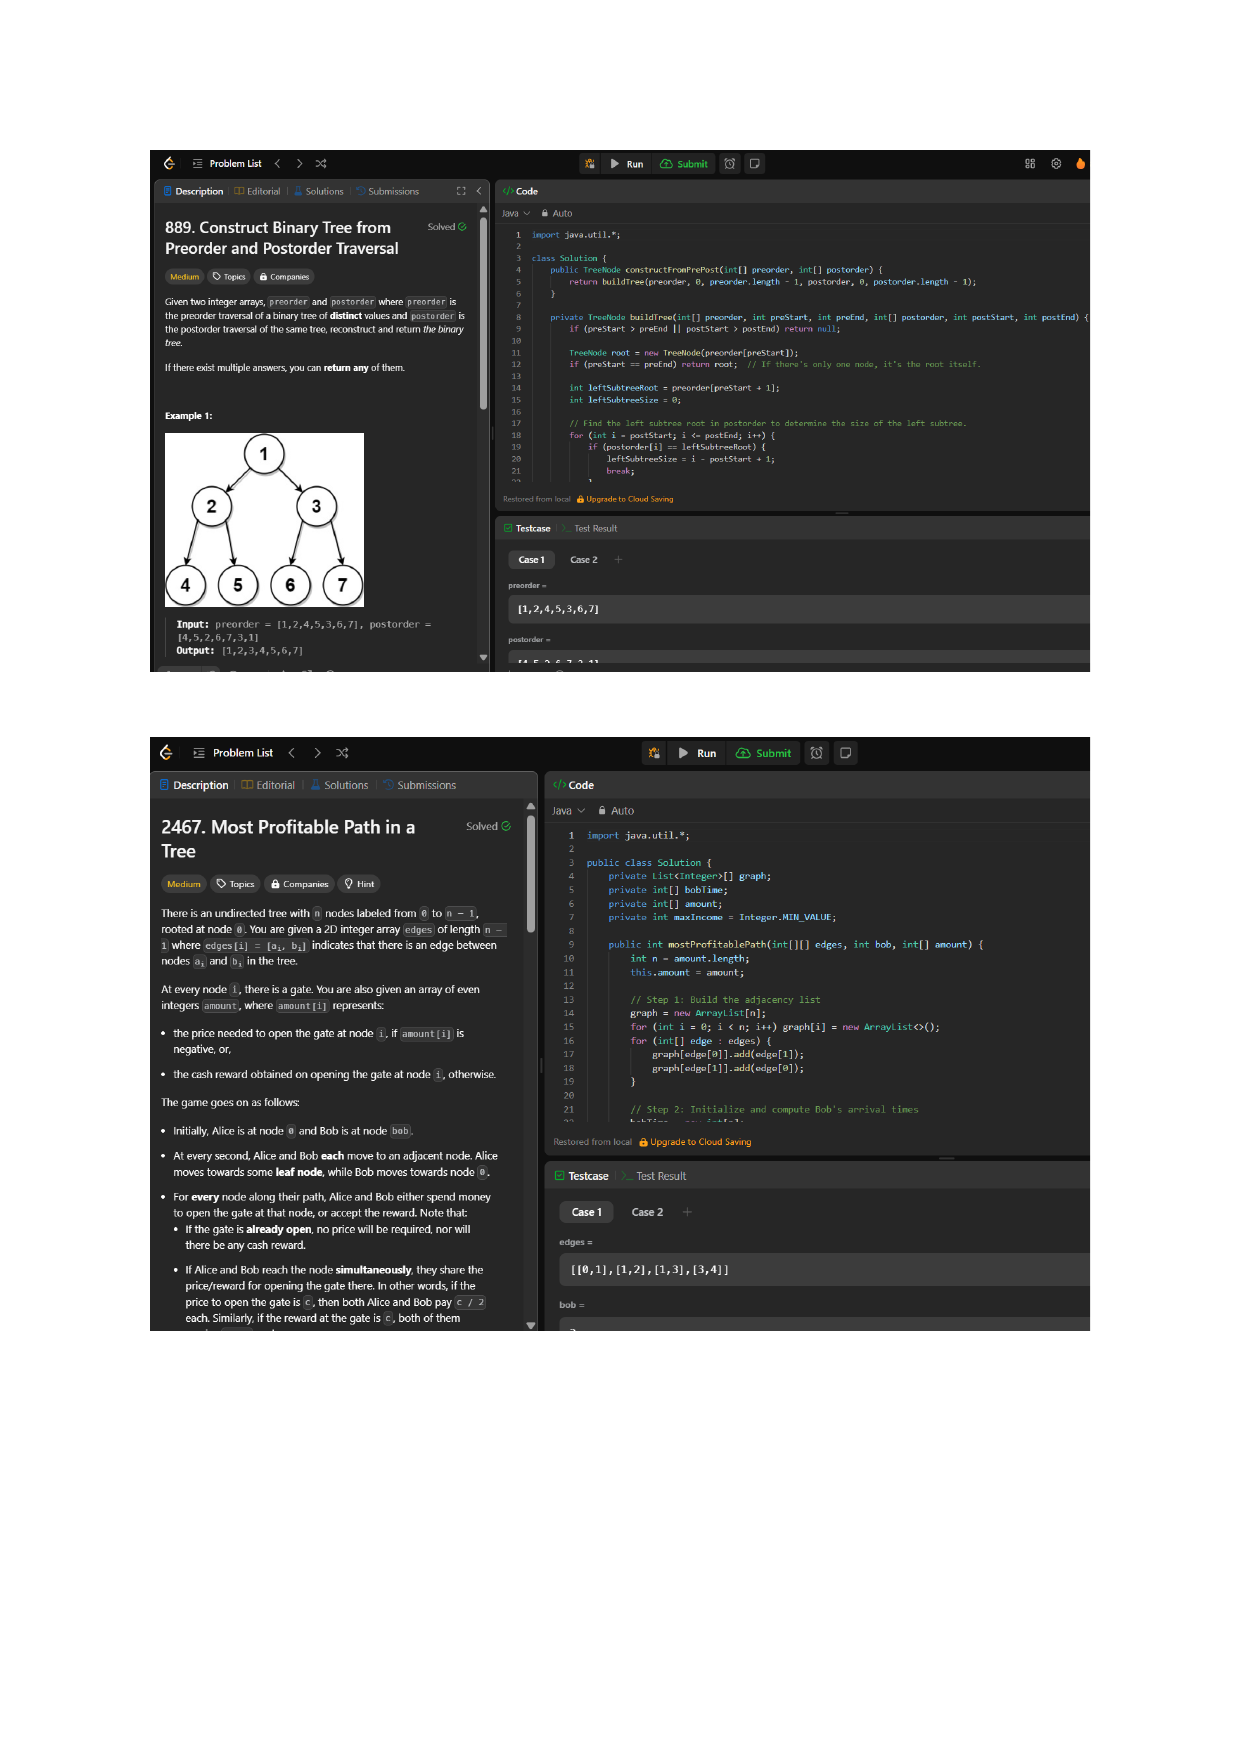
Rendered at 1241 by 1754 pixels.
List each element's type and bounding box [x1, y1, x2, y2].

picture [150, 737, 1091, 1331]
picture [150, 150, 1091, 672]
